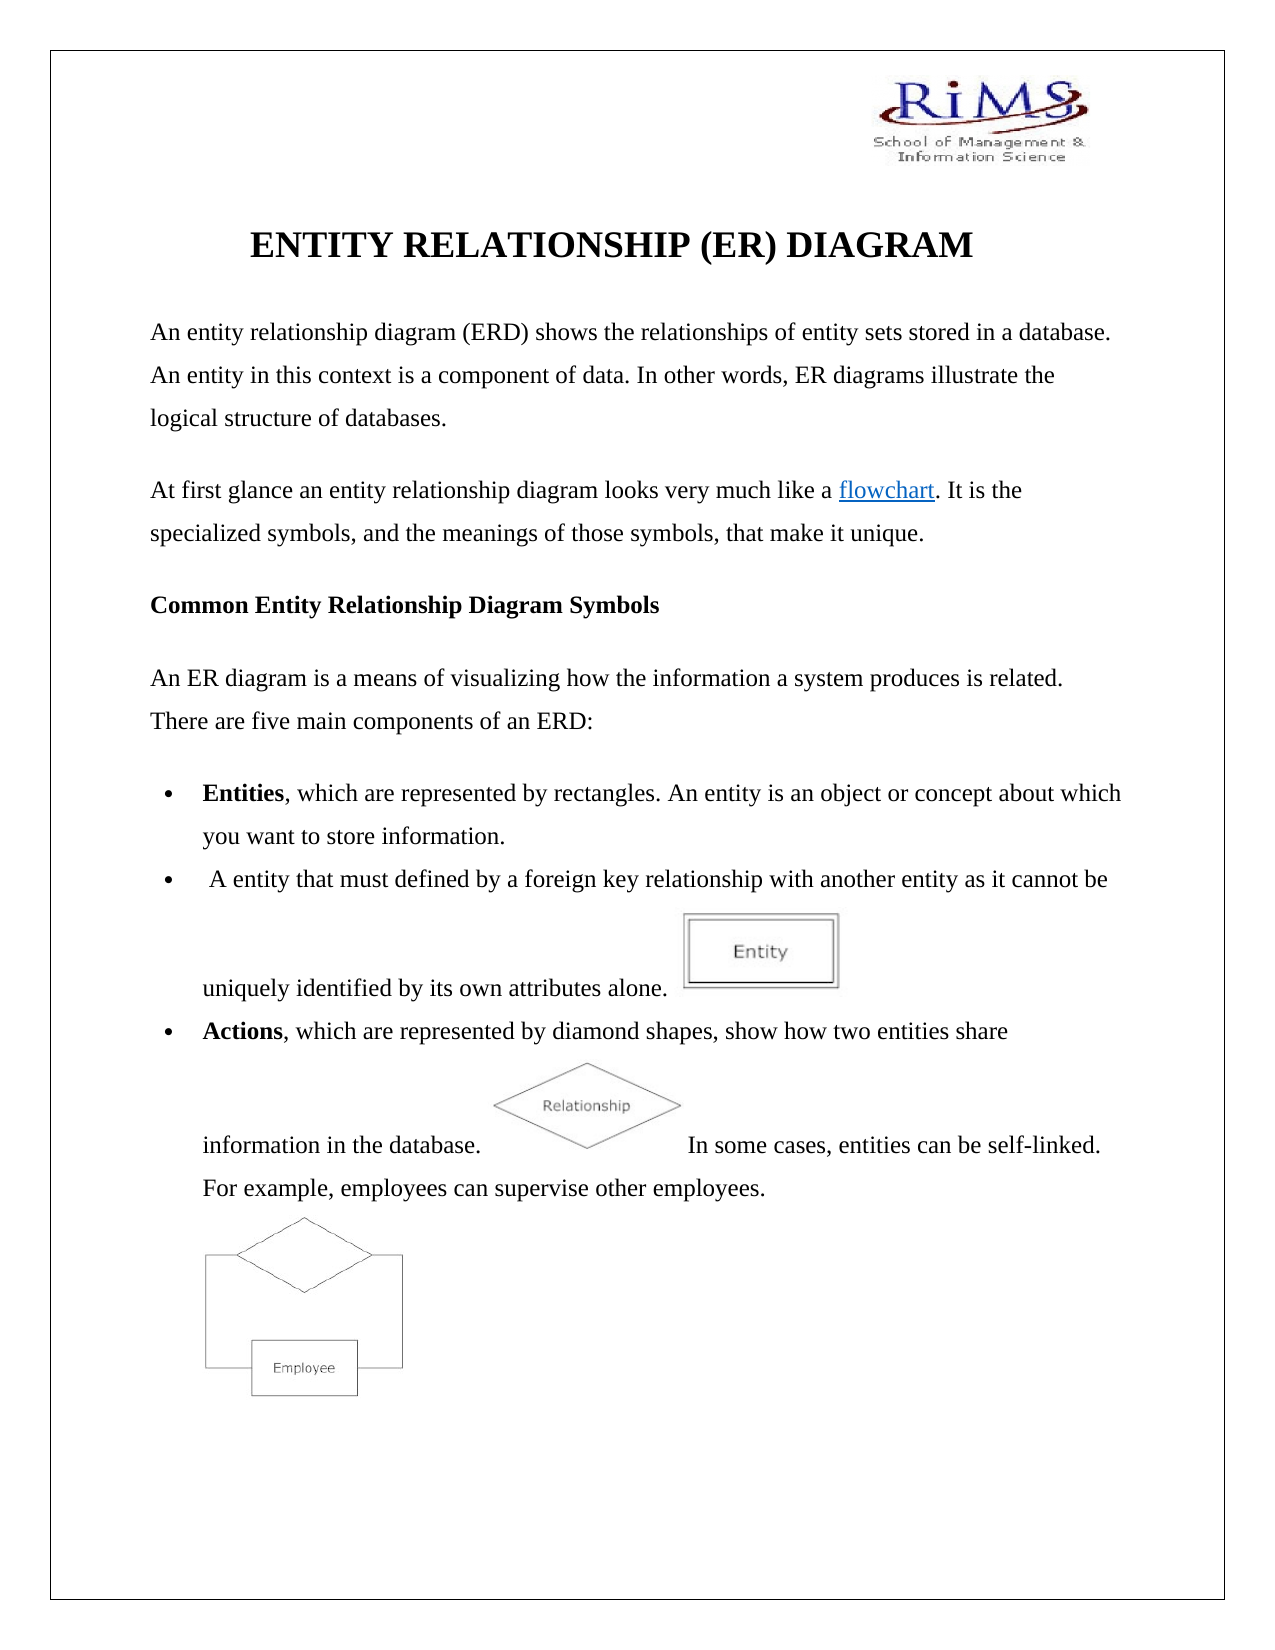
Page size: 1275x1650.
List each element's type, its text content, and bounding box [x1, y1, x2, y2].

picture [202, 1215, 407, 1400]
text An entity relationship diagram (ERD) shows the relationships of entity sets stored in a database. An entity in this context is a component of data. In other words, ER diagrams illustrate the logical structure of databases. [150, 317, 1125, 432]
picture [674, 907, 848, 997]
picture [871, 75, 1091, 166]
list Actions, which are represented by diamond shapes, show how two entities share information in the database. In some cases, entities can be self-linked. For example, employees can supervise other employees. [165, 1016, 1125, 1400]
text At first glance an entity relationship diagram looks very much like a flowchart. It is the specialized symbols, and the meanings of those symbols, that make it unique. [150, 475, 1125, 547]
text ENTITY RELATIONSHIP (ER) DIAGRAM [150, 223, 1125, 266]
list A entity that must defined by a foreign key relationship with another entity as it cannot be uniquely identified by its own attributes alone. [165, 864, 1125, 1002]
list Entities, which are represented by rectangles. An entity is an object or concept about which you want to store information. [165, 778, 1125, 850]
picture [487, 1059, 688, 1154]
text Common Entity Relationship Diagram Symbols [150, 591, 1125, 619]
text An ER diagram is a means of visualizing how the information a system produces is related. There are five main components of an ERD: [150, 663, 1125, 735]
